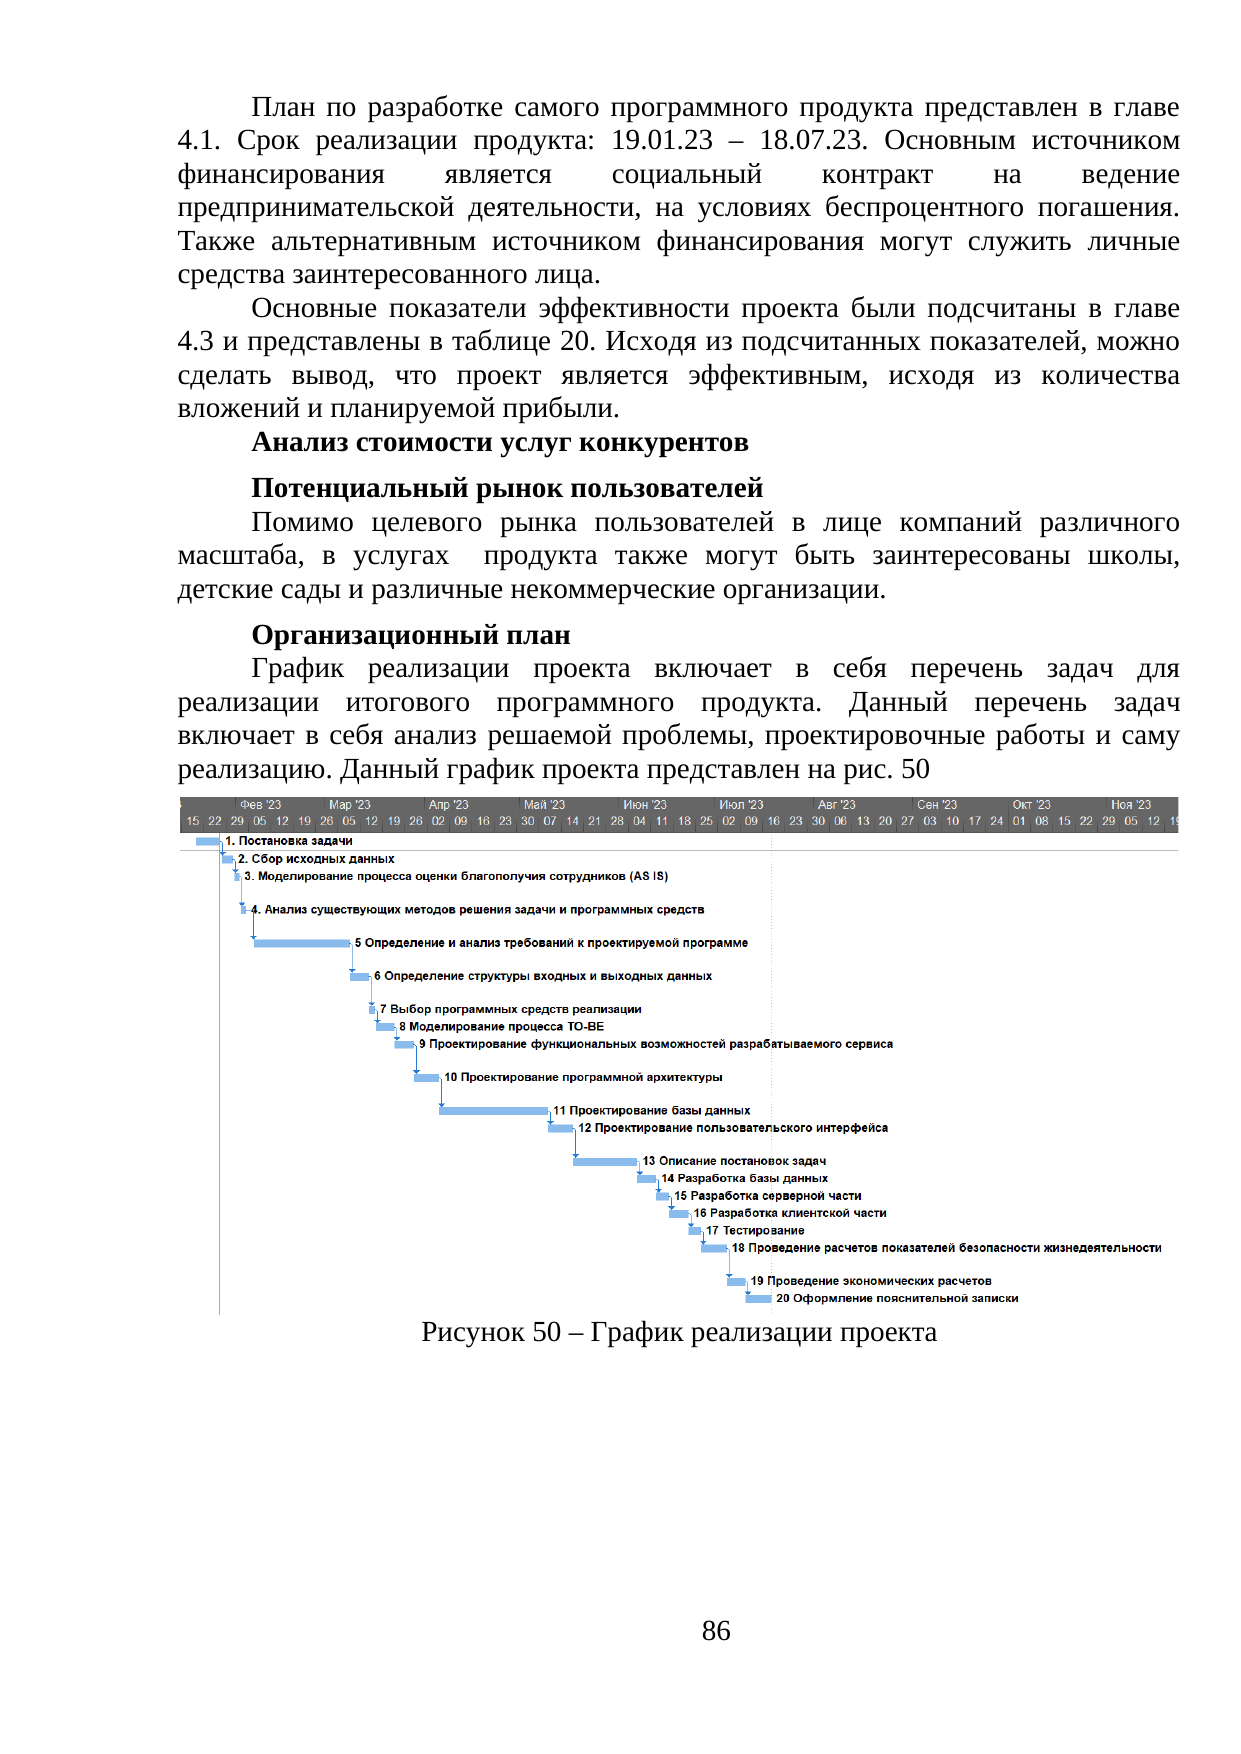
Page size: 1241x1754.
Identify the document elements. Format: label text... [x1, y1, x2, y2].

picture [180, 797, 1179, 1315]
text График реализации проекта включает в себя перечень задач для реализации итогового программного продукта. Данный перечень задач включает в себя анализ решаемой проблемы, проектировочные работы и саму реализацию. Данный график проекта представлен на рис. 50 [177, 650, 1181, 784]
text Основные показатели эффективности проекта были подсчитаны в главе 4.3 и представлены в таблице 20. Исходя из подсчитанных показателей, можно сделать вывод, что проект является эффективным, исходя из количества вложений и планируемой прибыли. [177, 290, 1181, 424]
text Анализ стоимости услуг конкурентов [177, 424, 1181, 458]
text План по разработке самого программного продукта представлен в главе 4.1. Срок реализации продукта: 19.01.23 – 18.07.23. Основным источником финансирования является социальный контракт на ведение предпринимательской деятельности, на условиях беспроцентного погашения. Также альтернативным источником финансирования могут служить личные средства заинтересованного лица. [177, 89, 1181, 290]
text Потенциальный рынок пользователей [177, 470, 1181, 504]
text Организационный план [177, 617, 1181, 650]
text Помимо целевого рынка пользователей в лице компаний различного масштаба, в услугах продукта также могут быть заинтересованы школы, детские сады и различные некоммерческие организации. [177, 504, 1181, 604]
